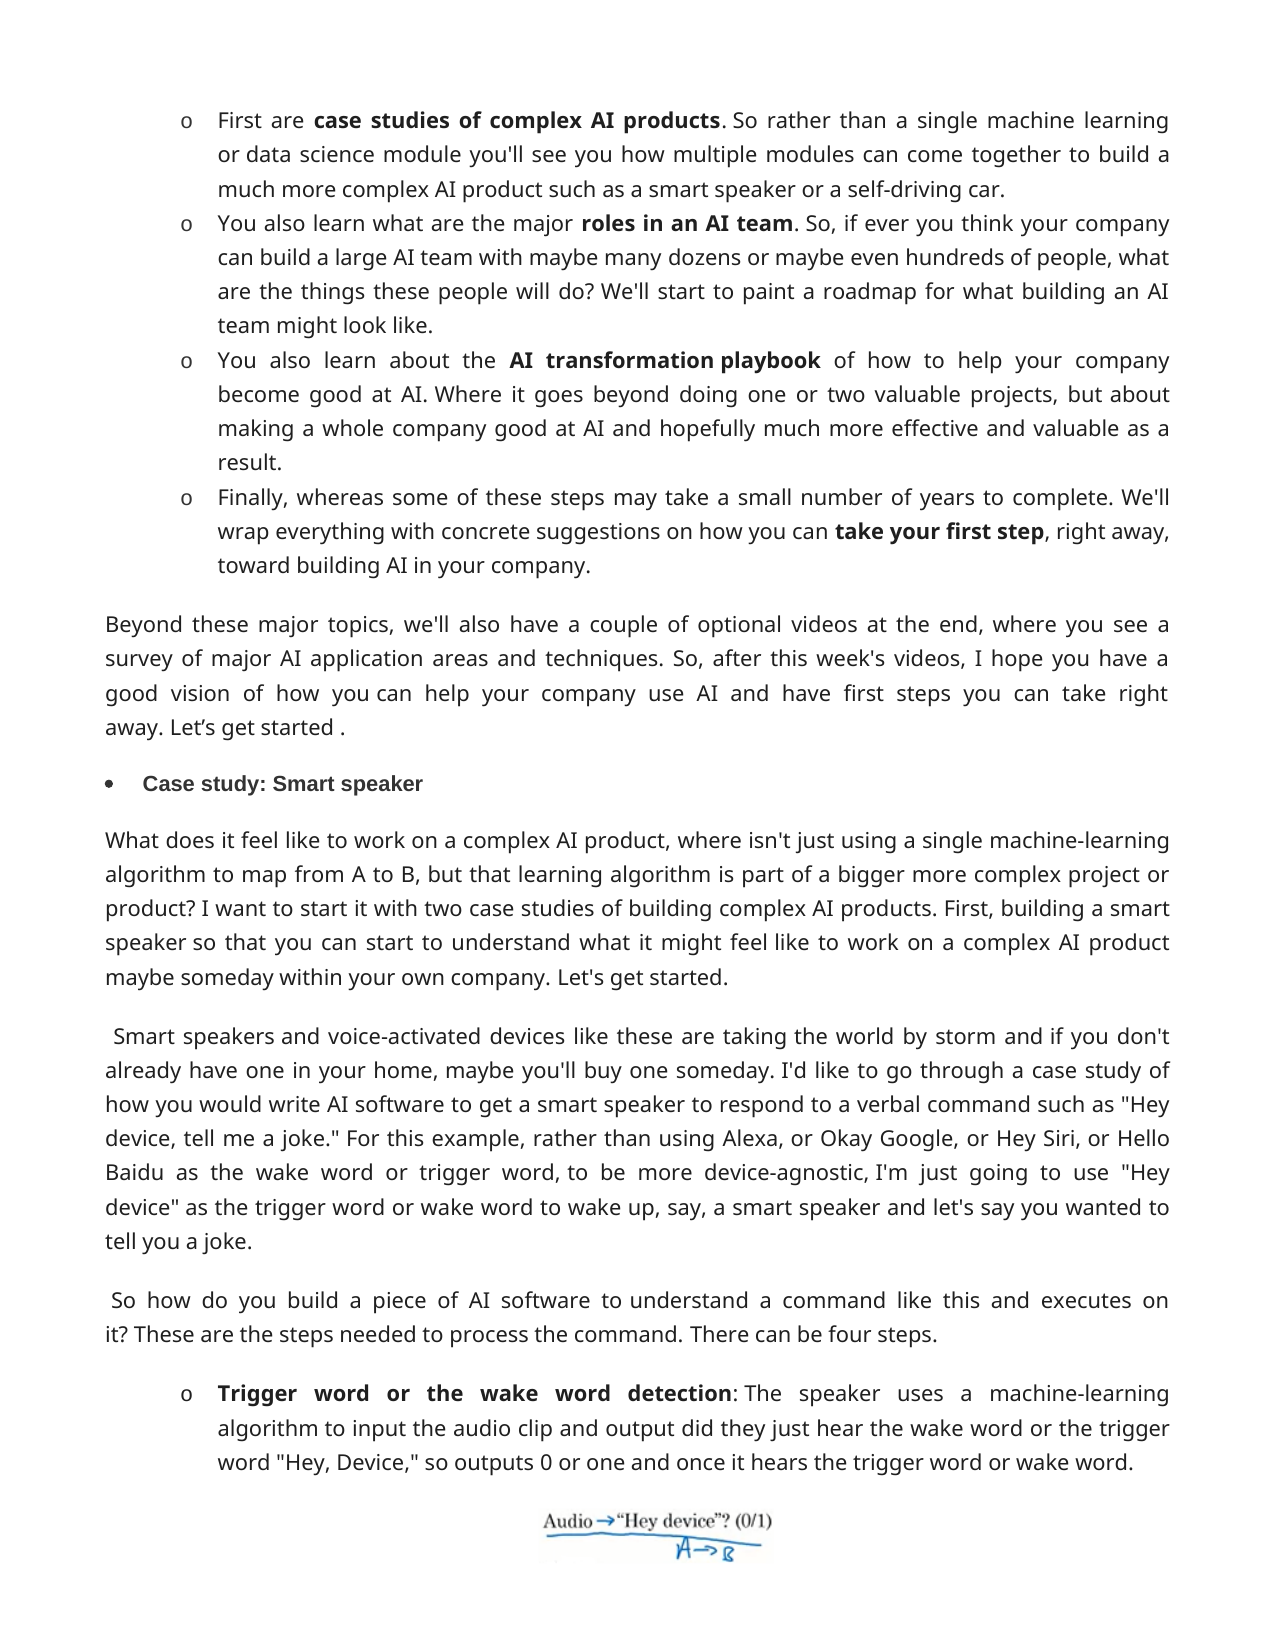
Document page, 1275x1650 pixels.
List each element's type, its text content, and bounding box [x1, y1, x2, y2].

list Finally, whereas some of these steps may take a small number of years to complete. We'll wrap everything with concrete suggestions on how you can take your first step, right away, toward building AI in your company. [180, 481, 1170, 580]
text Smart speakers and voice-activated devices like these are taking the world by storm and if you don't already have one in your home, maybe you'll buy one someday. I'd like to go through a case study of how you would write AI software to get a smart speaker to respond to a verbal command such as "Hey device, tell me a joke." For this example, rather than using Alexa, or Okay Google, or Hey Siri, or Hello Baidu as the wake word or trigger word, to be more device-agnostic, I'm just going to use "Hey device" as the trigger word or wake word to wake up, say, a smart speaker and let's say you wanted to tell you a joke. [105, 1021, 1170, 1255]
text What does it feel like to work on a complex AI product, where isn't just using a single machine-learning algorithm to map from A to B, but that learning algorithm is part of a bigger more complex project or product? I want to start it with two case studies of building complex AI products. First, building a smart speaker so that you can start to understand what it might feel like to work on a complex AI product maybe someday within your own company. Let's get started. [105, 825, 1170, 991]
list Case study: Smart speaker [105, 771, 1170, 796]
picture [538, 1505, 774, 1567]
text So how do you build a piece of AI software to understand a command like this and executes on it? These are the steps needed to process the command. There can be four steps. [105, 1285, 1170, 1349]
list First are case studies of complex AI products. So rather than a single machine learning or data science module you'll see you how multiple modules can come together to build a much more complex AI product such as a smart speaker or a self-driving car. [180, 105, 1170, 203]
text Beyond these major topics, we'll also have a couple of optional videos at the end, where you see a survey of major AI application areas and techniques. So, after this week's videos, I hope you have a good vision of how you can help your company use AI and have first steps you can take right away. Let’s get started . [105, 609, 1170, 741]
list You also learn about the AI transformation playbook of how to help your company become good at AI. Where it goes beyond doing one or two valuable projects, but about making a whole company good at AI and hopefully much more effective and valuable as a result. [180, 344, 1170, 477]
list Trigger word or the wake word detection: The speaker uses a machine-learning algorithm to input the audio clip and output did they just hear the wake word or the trigger word "Hey, Device," so outputs 0 or one and once it hears the trigger word or wake word. [180, 1378, 1170, 1476]
list You also learn what are the major roles in an AI team. So, if ever you think your company can build a large AI team with maybe many dozens or maybe even hundreds of people, what are the things these people will do? We'll start to paint a roadmap for what building an AI team might look like. [180, 208, 1170, 340]
